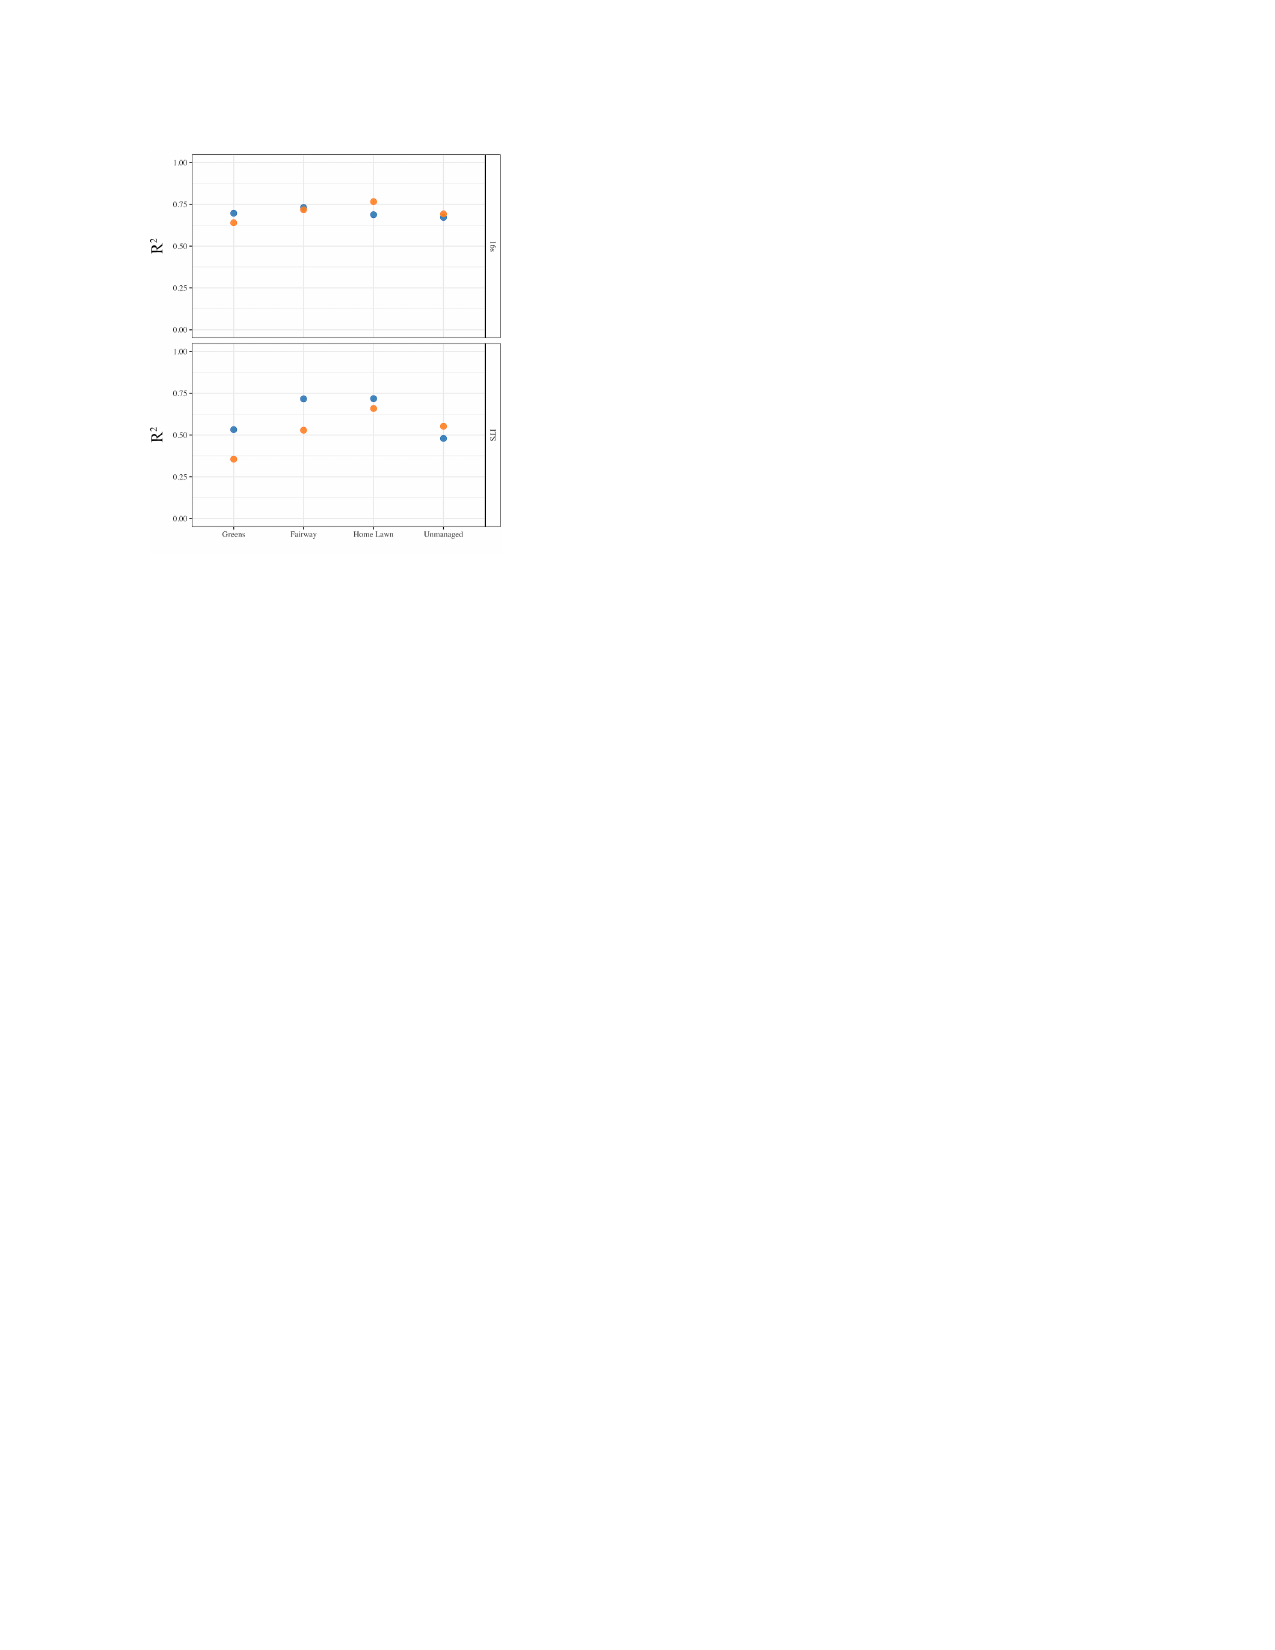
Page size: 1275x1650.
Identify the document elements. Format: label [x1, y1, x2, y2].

picture [150, 150, 503, 555]
